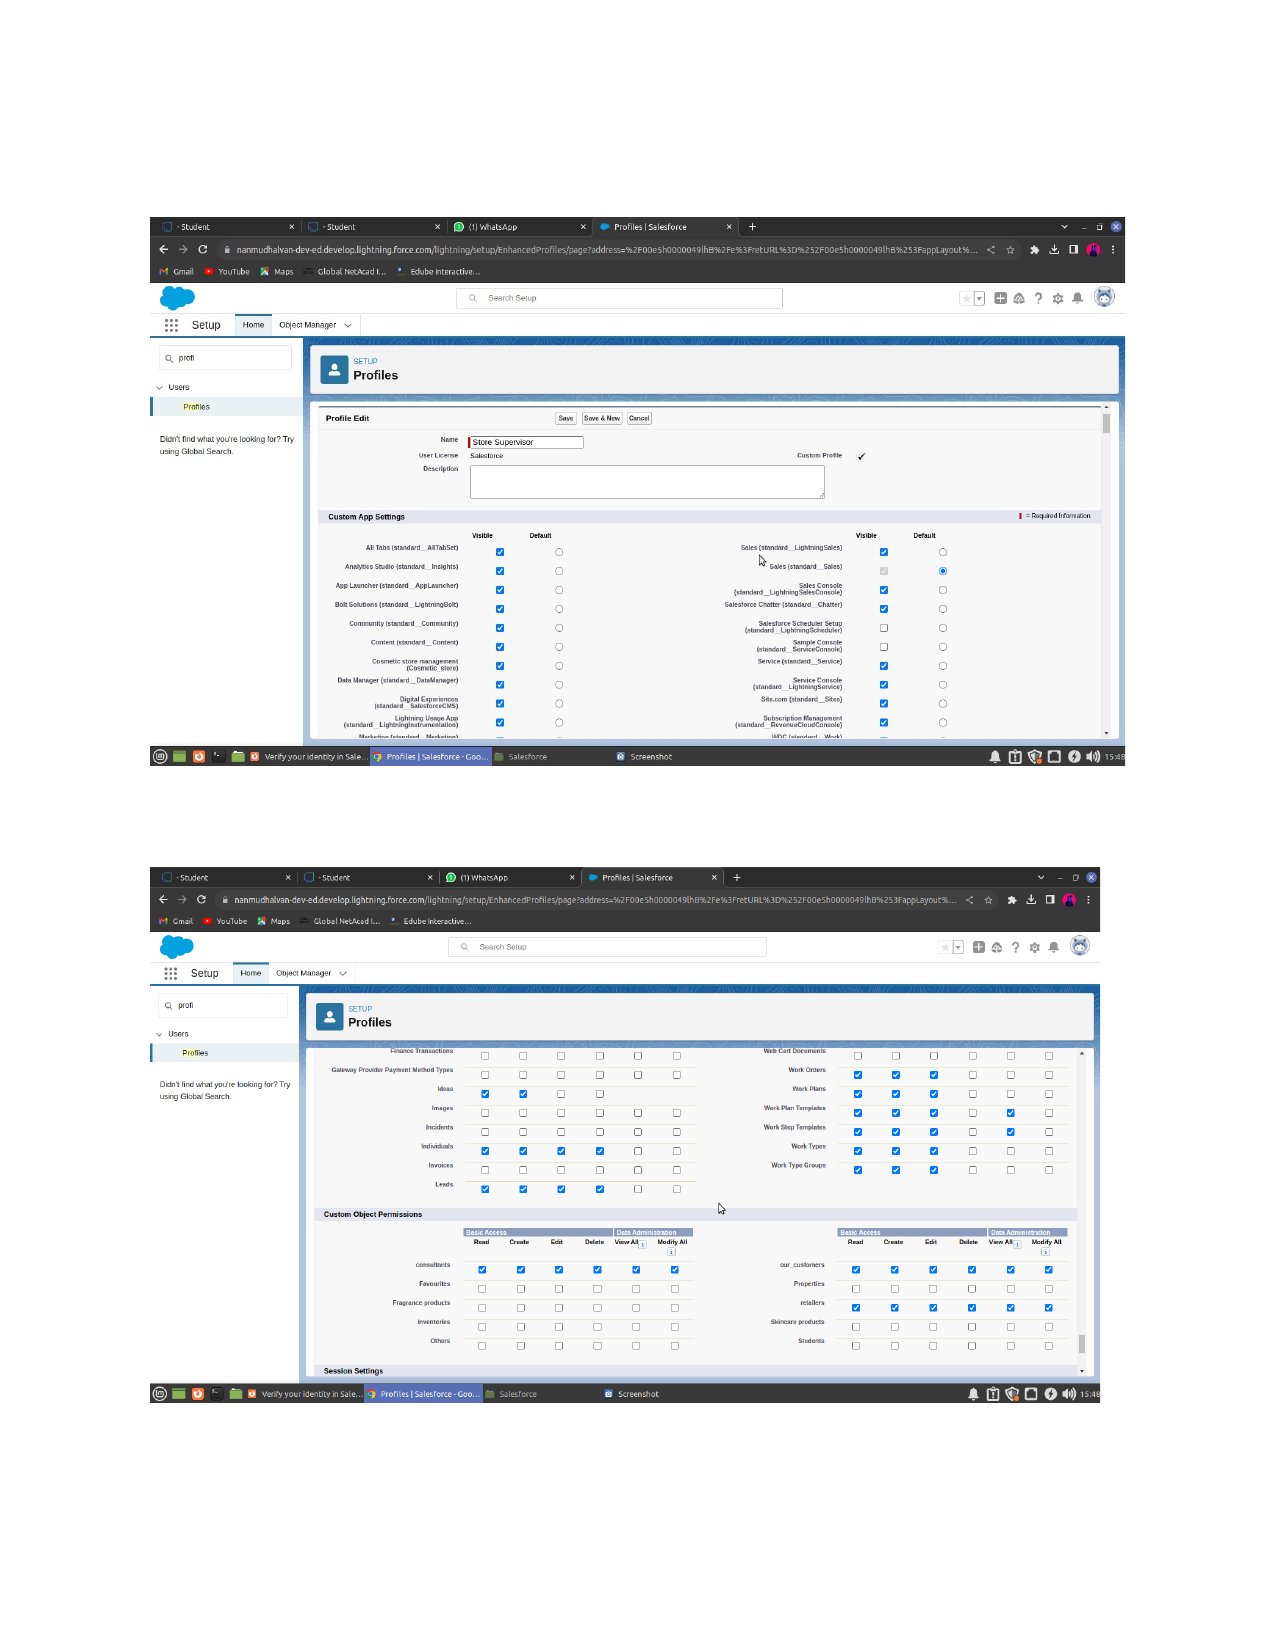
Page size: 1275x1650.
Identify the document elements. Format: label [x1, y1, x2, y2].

picture [150, 867, 1101, 1403]
picture [150, 217, 1125, 766]
